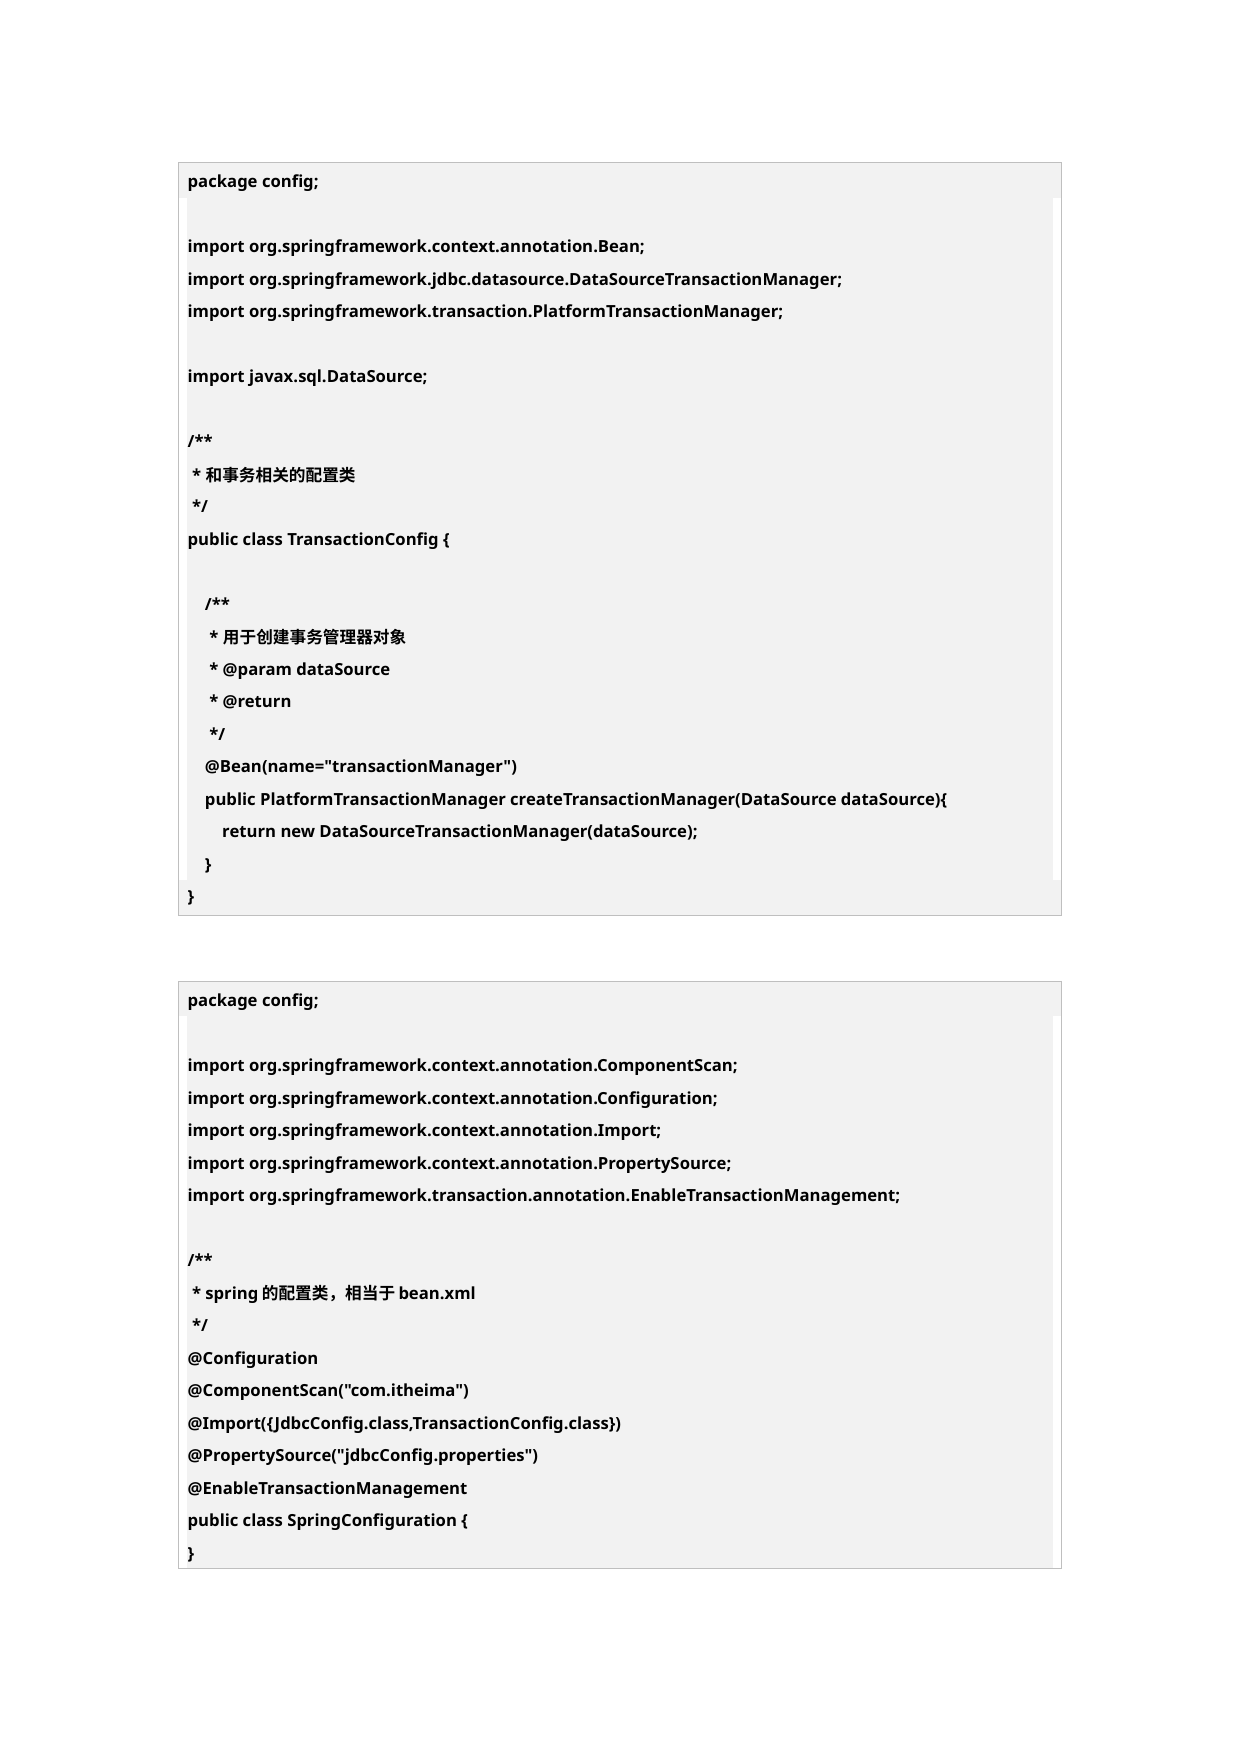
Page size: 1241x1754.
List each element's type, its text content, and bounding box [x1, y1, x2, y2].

text public class SpringConfiguration { [187, 1504, 1053, 1536]
text import org.springframework.jdbc.datasource.DataSourceTransactionManager; [187, 263, 1053, 295]
text import org.springframework.context.annotation.ComponentScan; [187, 1049, 1053, 1081]
text */ [187, 1309, 1053, 1341]
text public PlatformTransactionManager createTransactionManager(DataSource dataSource){ [187, 783, 1053, 815]
text /** [187, 1244, 1053, 1276]
text import org.springframework.context.annotation.Import; [187, 1114, 1053, 1146]
text } [187, 1536, 1053, 1568]
text @Import({JdbcConfig.class,TransactionConfig.class}) [187, 1406, 1053, 1439]
text package config; [179, 982, 1061, 1016]
text import org.springframework.context.annotation.PropertySource; [187, 1146, 1053, 1179]
text * @return [187, 685, 1053, 718]
text @Configuration [187, 1341, 1053, 1374]
text /** [187, 588, 1053, 620]
text /** [187, 425, 1053, 458]
text import org.springframework.transaction.annotation.EnableTransactionManagement; [187, 1179, 1053, 1211]
text * 和事务相关的配置类 [187, 458, 1053, 490]
text * spring的配置类，相当于bean.xml [187, 1276, 1053, 1309]
text package config; [179, 163, 1061, 198]
text import org.springframework.transaction.PlatformTransactionManager; [187, 295, 1053, 328]
text import javax.sql.DataSource; [187, 360, 1053, 393]
text * 用于创建事务管理器对象 [187, 620, 1053, 653]
text } [179, 877, 1061, 915]
text import org.springframework.context.annotation.Configuration; [187, 1081, 1053, 1114]
text return new DataSourceTransactionManager(dataSource); [187, 815, 1053, 848]
text public class TransactionConfig { [187, 523, 1053, 555]
text } [187, 848, 1053, 877]
text @Bean(name="transactionManager") [187, 750, 1053, 783]
text */ [187, 490, 1053, 523]
text */ [187, 718, 1053, 750]
text @EnableTransactionManagement [187, 1471, 1053, 1504]
text @ComponentScan("com.itheima") [187, 1374, 1053, 1406]
text @PropertySource("jdbcConfig.properties") [187, 1439, 1053, 1471]
text * @param dataSource [187, 653, 1053, 685]
text import org.springframework.context.annotation.Bean; [187, 230, 1053, 263]
